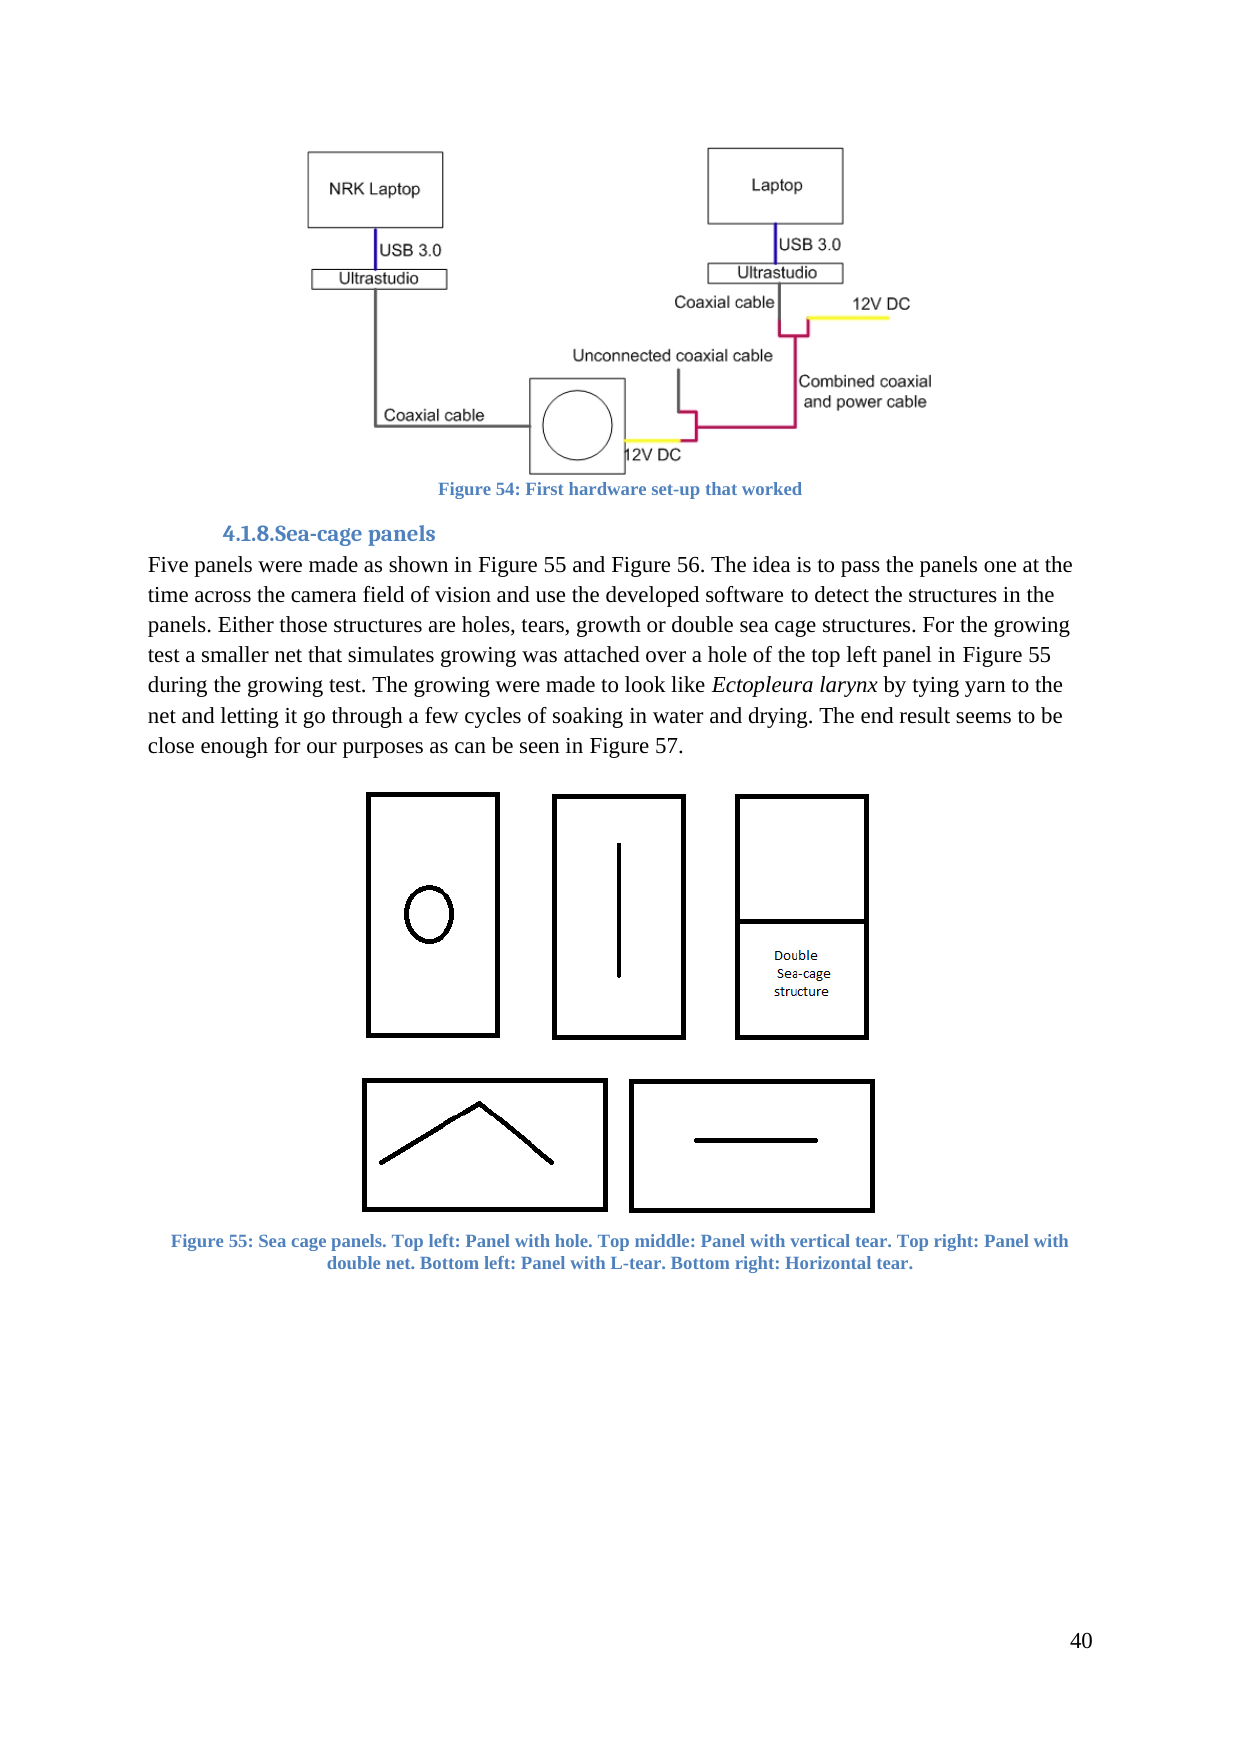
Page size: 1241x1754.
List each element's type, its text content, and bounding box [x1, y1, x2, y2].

picture [307, 147, 933, 475]
text Figure 54: First hardware set-up that worked [148, 478, 1093, 500]
text Figure 55: Sea cage panels. Top left: Panel with hole. Top middle: Panel with vertical tear. Top right: Panel with double net. Bottom left: Panel with L-tear. Bottom right: Horizontal tear. [148, 1230, 1093, 1273]
text Five panels were made as shown in Figure 55 and Figure 56. The idea is to pass the panels one at the time across the camera field of vision and use the developed software to detect the structures in the panels. Either those structures are holes, tears, growth or double sea cage structures. For the growing test a smaller net that simulates growing was attached over a hole of the top left panel in Figure 55 during the growing test. The growing were made to look like Ectopleura larynx by tying yarn to the net and letting it go through a few cycles of soaking in water and drying. The end result seems to be close enough for our purposes as can be seen in Figure 57. [148, 551, 1093, 758]
subtitle Sea-cage panels [223, 521, 1093, 547]
picture [355, 783, 885, 1227]
